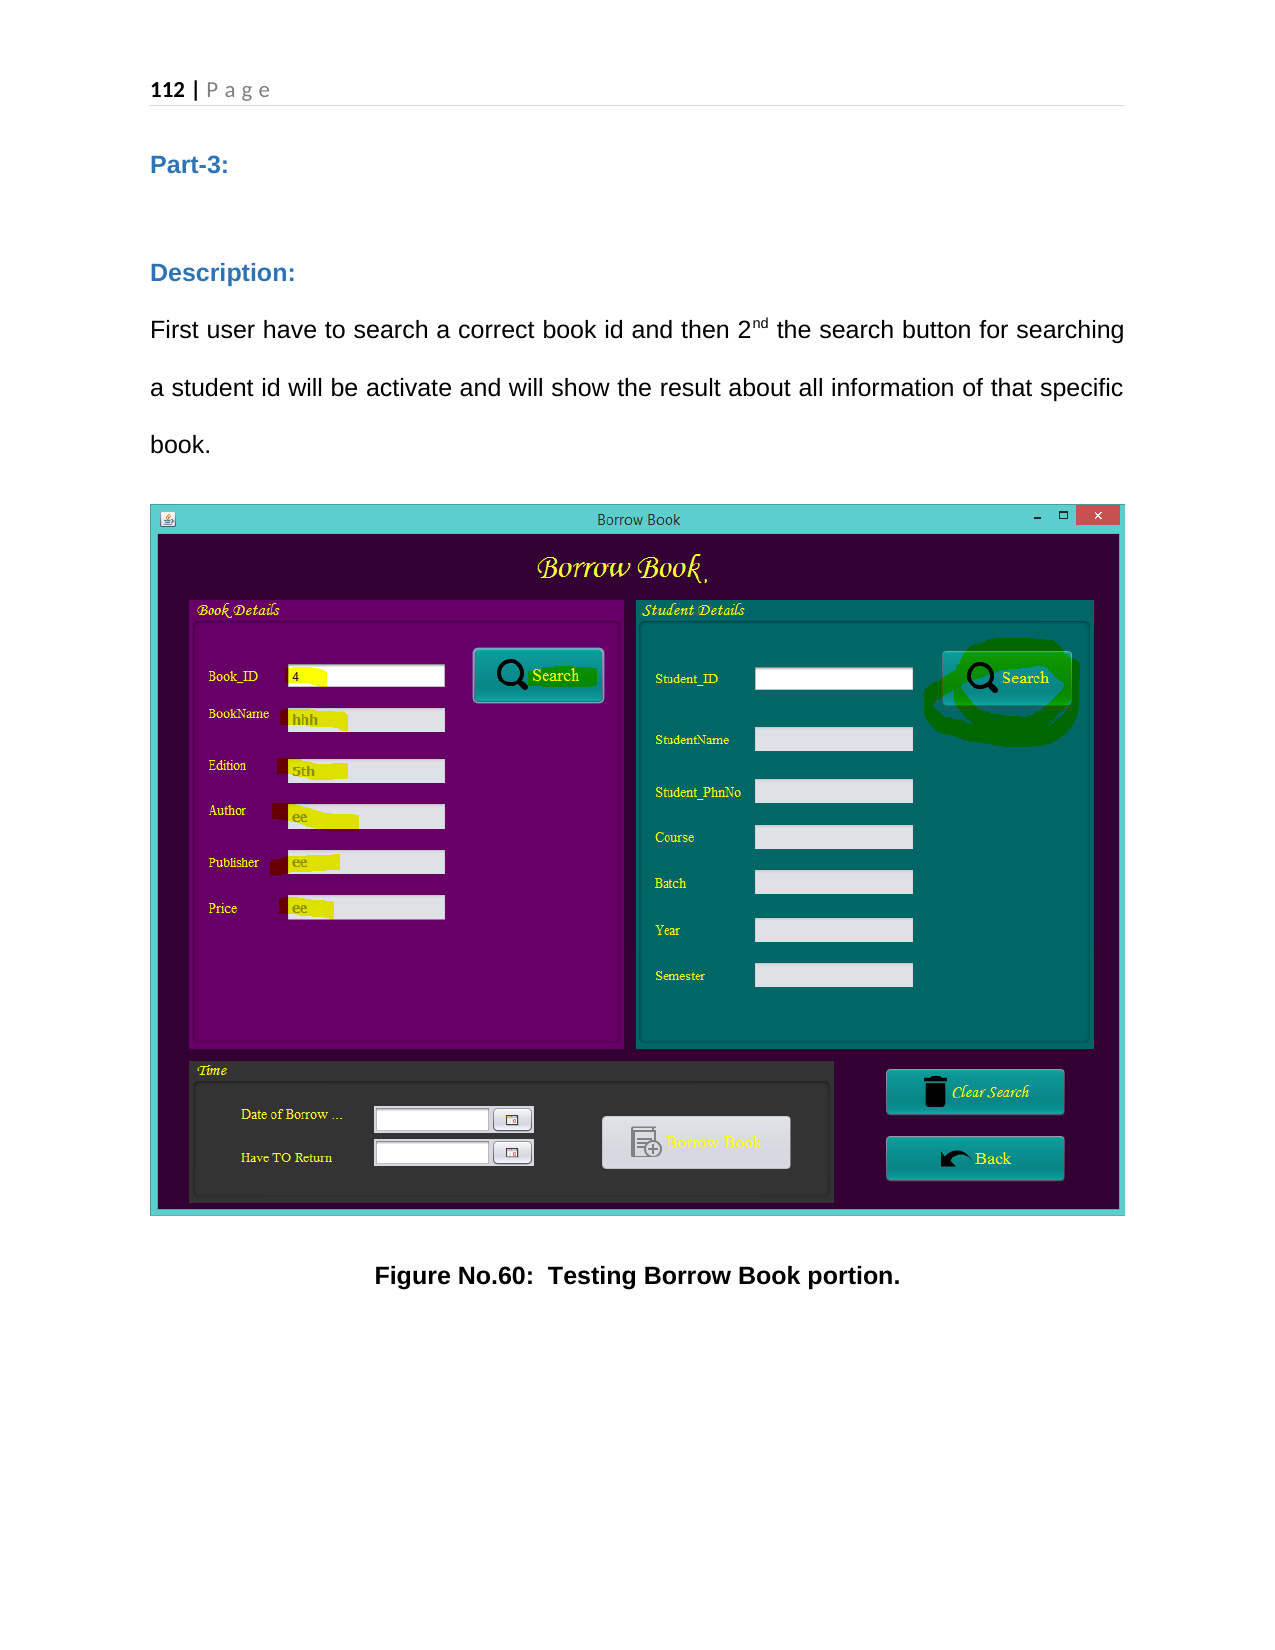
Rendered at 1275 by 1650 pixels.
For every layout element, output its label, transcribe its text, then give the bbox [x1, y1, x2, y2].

subtitle Part-3: [150, 150, 1125, 179]
text Figure No.60: Testing Borrow Book portion. [150, 1261, 1125, 1289]
subtitle Description: [150, 257, 1125, 286]
text First user have to search a correct book id and then 2nd the search button for searching a student id will be activate and will show the result about all information of that specific book. [150, 315, 1125, 459]
picture [150, 504, 1125, 1216]
